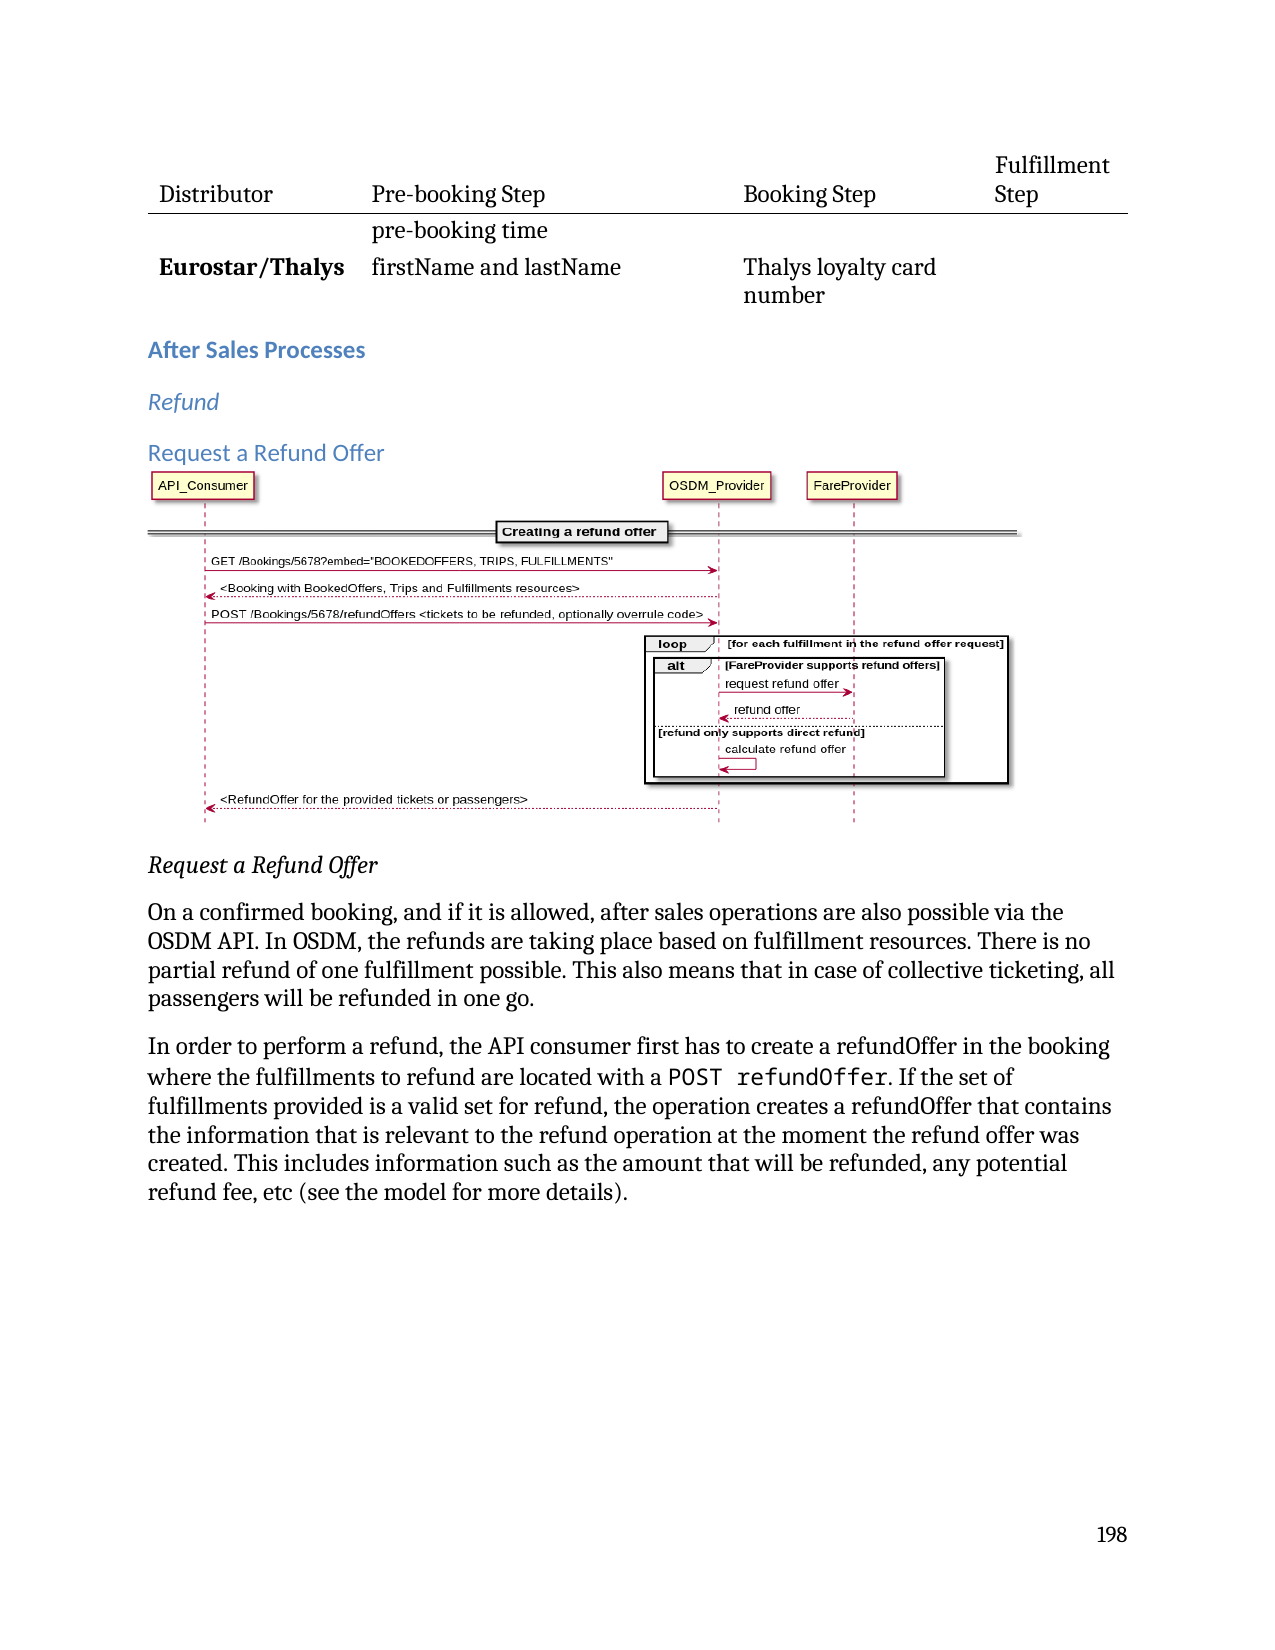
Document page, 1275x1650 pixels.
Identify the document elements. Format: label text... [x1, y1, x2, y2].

text On a confirmed booking, and if it is allowed, after sales operations are also possible via the OSDM API. In OSDM, the refunds are taking place based on fulfillment resources. There is no partial refund of one fulfillment possible. This also means that in case of collective ticketing, all passengers will be refunded in one go. [148, 898, 1127, 1013]
subtitle After Sales Processes [148, 335, 1127, 365]
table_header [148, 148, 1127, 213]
text Request a Refund Offer [148, 851, 1127, 879]
subtitle Request a Refund Offer [148, 437, 1127, 468]
subtitle Refund [148, 386, 1127, 417]
picture [147, 467, 1023, 830]
text In order to perform a refund, the API consumer first has to create a refundOffer in the booking where the fulfillments to refund are located with a POST refundOffer. If the set of fulfillments provided is a valid set for refund, the operation creates a refundOffer that contains the information that is relevant to the refund operation at the moment the refund offer was created. This includes information such as the amount that will be refunded, any potential refund fee, etc (see the model for more details). [148, 1032, 1127, 1207]
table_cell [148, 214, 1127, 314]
